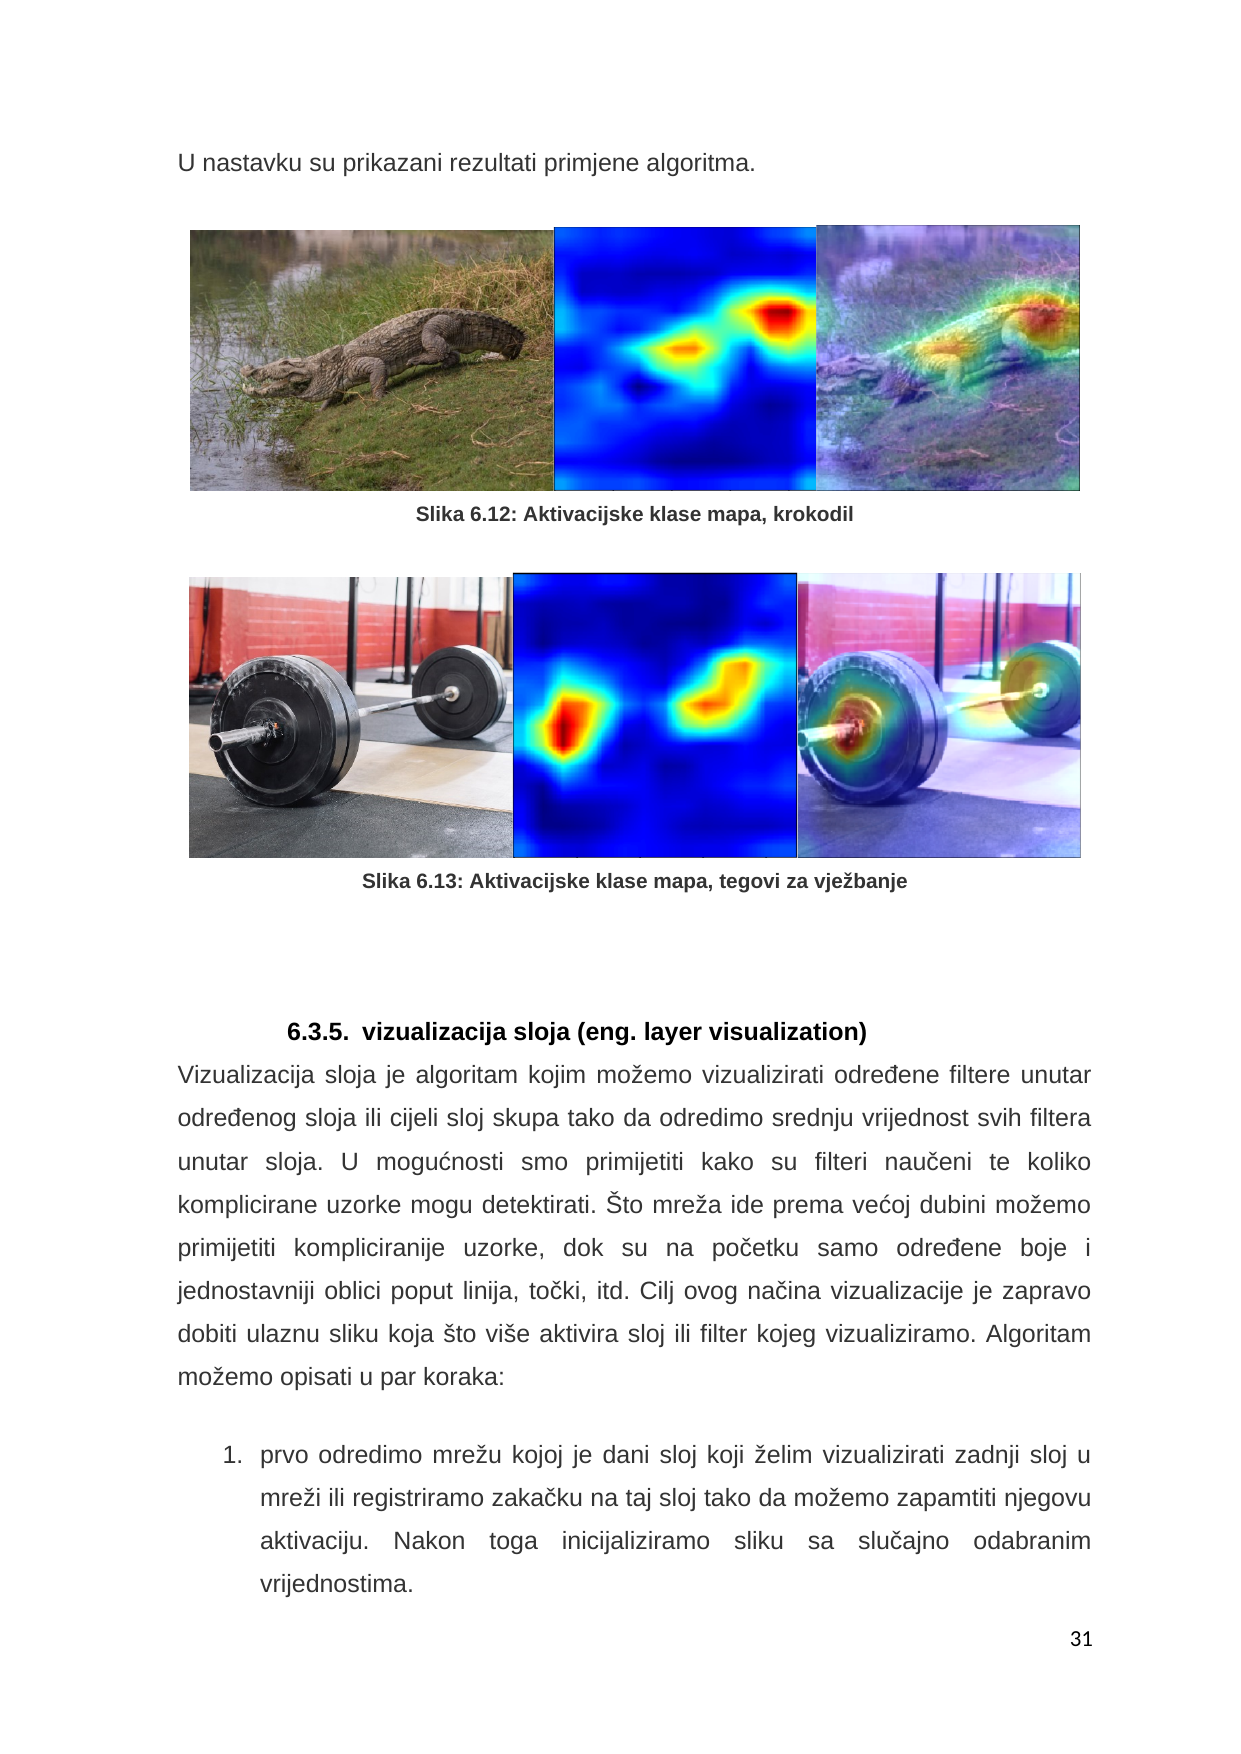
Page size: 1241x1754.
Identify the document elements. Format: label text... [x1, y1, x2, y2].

list prvo odredimo mrežu kojoj je dani sloj koji želim vizualizirati zadnji sloj u mreži ili registriramo zakačku na taj sloj tako da možemo zapamtiti njegovu aktivaciju. Nakon toga inicijaliziramo sliku sa slučajno odabranim vrijednostima. [222, 1440, 1093, 1598]
text Vizualizacija sloja je algoritam kojim možemo vizualizirati određene filtere unutar određenog sloja ili cijeli sloj skupa tako da odredimo srednju vrijednost svih filtera unutar sloja. U mogućnosti smo primijetiti kako su filteri naučeni te koliko komplicirane uzorke mogu detektirati. Što mreža ide prema većoj dubini možemo primijetiti kompliciranije uzorke, dok su na početku samo određene boje i jednostavniji oblici poput linija, točki, itd. Cilj ovog načina vizualizacije je zapravo dobiti ulaznu sliku koja što više aktivira sloj ili filter kojeg vizualiziramo. Algoritam možemo opisati u par koraka: [177, 1060, 1093, 1391]
subtitle vizualizacija sloja (eng. layer visualization) [287, 1017, 1093, 1046]
picture [189, 572, 1081, 858]
text U nastavku su prikazani rezultati primjene algoritma. [177, 148, 1093, 176]
picture [190, 225, 1080, 491]
